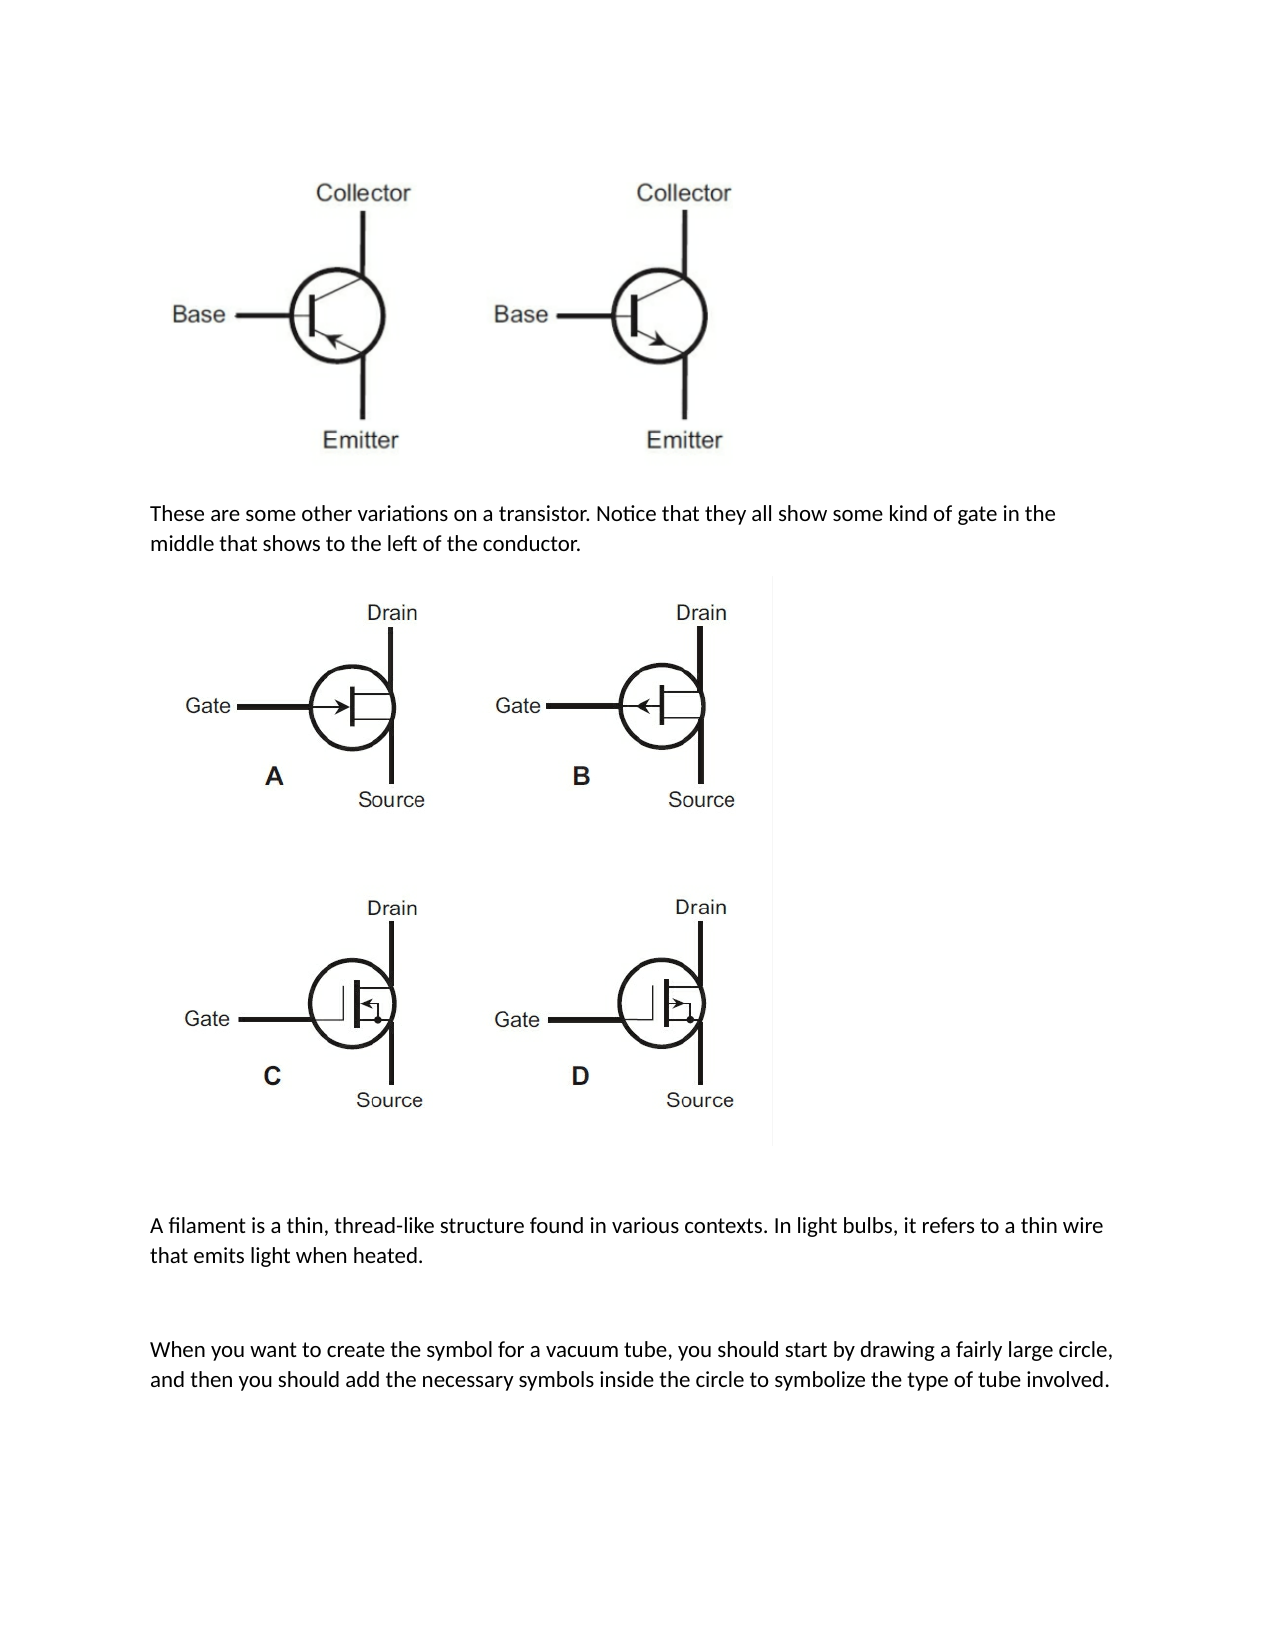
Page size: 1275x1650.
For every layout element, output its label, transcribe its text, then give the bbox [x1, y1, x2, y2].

picture [150, 150, 782, 481]
text When you want to create the symbol for a vacuum tube, you should start by drawing a fairly large circle, and then you should add the necessary symbols inside the circle to symbolize the type of tube involved. [150, 1335, 1125, 1393]
picture [150, 576, 773, 1146]
text A filament is a thin, thread-like structure found in various contexts. In light bulbs, it refers to a thin wire that emits light when heated. [150, 1211, 1125, 1269]
text These are some other variations on a transistor. Notice that they all show some kind of gate in the middle that shows to the left of the conductor. [150, 499, 1125, 557]
